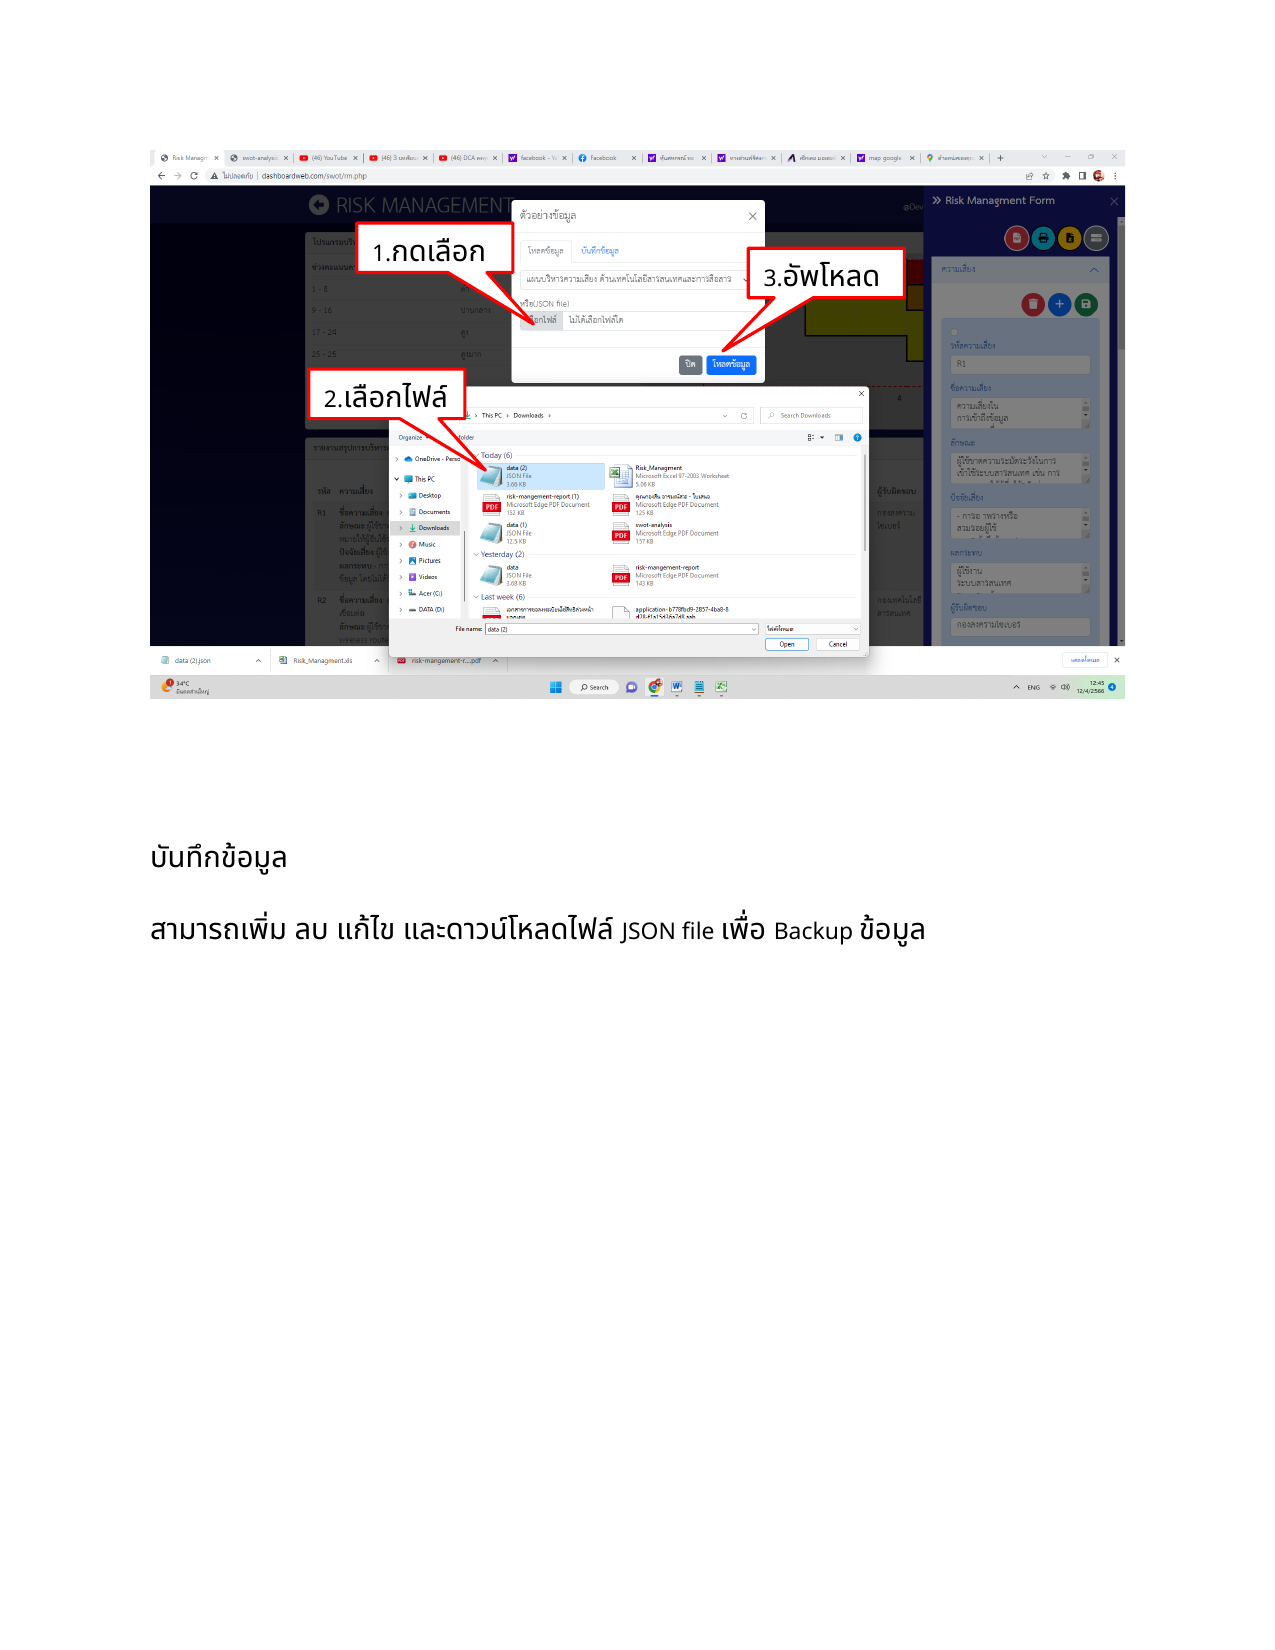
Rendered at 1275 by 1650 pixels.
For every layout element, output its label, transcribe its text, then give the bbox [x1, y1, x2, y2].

picture [150, 150, 1125, 699]
text สามารถเพิ่ม ลบ แก้ไข และดาวน์โหลดไฟล์ JSON file เพื่อ Backup ข้อมูล [150, 908, 1125, 952]
text บันทึกข้อมูล [150, 837, 1125, 881]
